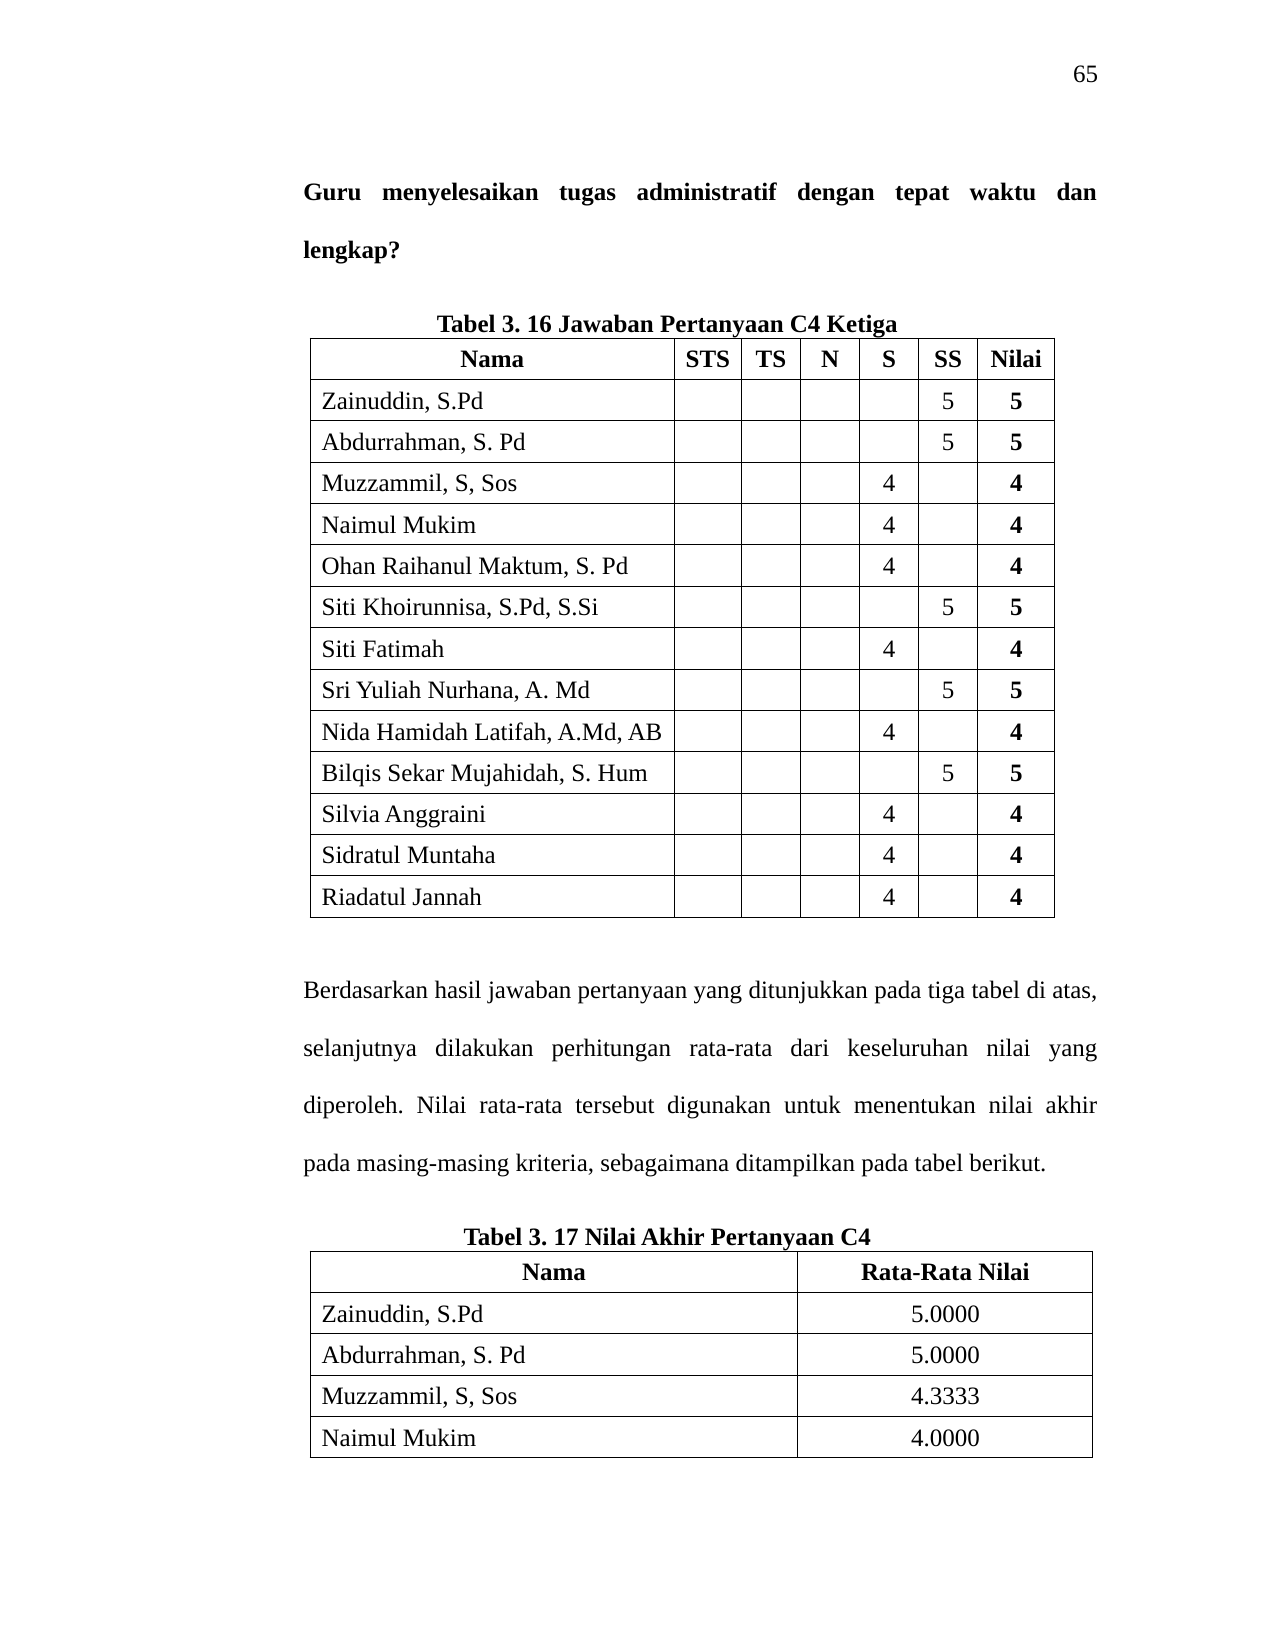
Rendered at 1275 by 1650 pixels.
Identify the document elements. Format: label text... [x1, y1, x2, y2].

table_cell 5 [978, 752, 1054, 792]
table_cell [801, 463, 859, 503]
table_cell 5 [919, 587, 977, 627]
text Tabel 3. 16 Jawaban Pertanyaan C4 Ketiga [236, 309, 1098, 338]
table_cell Bilqis Sekar Mujahidah, S. Hum [311, 752, 674, 792]
table_cell [675, 752, 741, 792]
table_cell 5 [978, 421, 1054, 462]
table_cell [675, 876, 741, 917]
table_header TS [742, 339, 800, 379]
table_cell [675, 380, 741, 420]
table_cell 4 [978, 504, 1054, 544]
table_cell [801, 670, 859, 710]
table_cell [801, 711, 859, 751]
table_cell [675, 421, 741, 462]
table_cell [919, 835, 977, 875]
table_header Rata-Rata Nilai [798, 1252, 1092, 1292]
table_cell Abdurrahman, S. Pd [311, 421, 674, 462]
table_cell [742, 421, 800, 462]
table_cell [860, 752, 918, 792]
table_cell Siti Fatimah [311, 628, 674, 668]
table_cell [742, 670, 800, 710]
table_cell Nida Hamidah Latifah, A.Md, AB [311, 711, 674, 751]
table_cell [675, 504, 741, 544]
table_cell [675, 463, 741, 503]
table_cell 5 [919, 380, 977, 420]
table_cell 4.3333 [798, 1376, 1092, 1416]
table_cell [742, 752, 800, 792]
table_cell [742, 463, 800, 503]
table_cell Naimul Mukim [311, 504, 674, 544]
table_cell 4 [860, 463, 918, 503]
table_cell 4 [978, 463, 1054, 503]
table_cell [742, 711, 800, 751]
table_cell 5 [978, 670, 1054, 710]
table_cell 4 [860, 628, 918, 668]
table_cell Zainuddin, S.Pd [311, 380, 674, 420]
table_cell [919, 794, 977, 834]
table_cell Sidratul Muntaha [311, 835, 674, 875]
table_cell [860, 670, 918, 710]
table_cell 4 [860, 504, 918, 544]
table_cell 4 [978, 628, 1054, 668]
table_cell 4 [978, 711, 1054, 751]
table_header N [801, 339, 859, 379]
table_cell Sri Yuliah Nurhana, A. Md [311, 670, 674, 710]
table_cell [675, 587, 741, 627]
table_cell 4 [860, 835, 918, 875]
table_cell [919, 545, 977, 586]
table_cell [742, 545, 800, 586]
table_cell Silvia Anggraini [311, 794, 674, 834]
table_header S [860, 339, 918, 379]
table_cell [801, 380, 859, 420]
table_cell Siti Khoirunnisa, S.Pd, S.Si [311, 587, 674, 627]
table_cell Ohan Raihanul Maktum, S. Pd [311, 545, 674, 586]
table_cell [801, 504, 859, 544]
table_header Nama [311, 1252, 797, 1292]
table_cell 4 [860, 794, 918, 834]
table_cell [860, 587, 918, 627]
table_header Nilai [978, 339, 1054, 379]
table_cell 4 [978, 794, 1054, 834]
list Guru menyelesaikan tugas administratif dengan tepat waktu dan lengkap? [303, 177, 1098, 263]
table_cell [675, 628, 741, 668]
table_cell [801, 421, 859, 462]
table_cell 4 [860, 545, 918, 586]
table_header SS [919, 339, 977, 379]
table_cell [860, 380, 918, 420]
table_cell [742, 587, 800, 627]
table_cell Naimul Mukim [311, 1417, 797, 1457]
table_cell [675, 670, 741, 710]
table_cell [919, 711, 977, 751]
table_cell [675, 545, 741, 586]
table_cell [801, 794, 859, 834]
table_cell Riadatul Jannah [311, 876, 674, 917]
table_cell [919, 463, 977, 503]
table_cell 4 [978, 835, 1054, 875]
table_cell Zainuddin, S.Pd [311, 1293, 797, 1333]
table_cell Muzzammil, S, Sos [311, 463, 674, 503]
table_header Nama [311, 339, 674, 379]
text Tabel 3. 17 Nilai Akhir Pertanyaan C4 [236, 1222, 1098, 1251]
table_header STS [675, 339, 741, 379]
table_cell [742, 380, 800, 420]
table_cell [742, 876, 800, 917]
table_cell 5 [919, 670, 977, 710]
table_cell 5 [919, 752, 977, 792]
table_cell 4.0000 [798, 1417, 1092, 1457]
table_cell [675, 794, 741, 834]
table_cell Muzzammil, S, Sos [311, 1376, 797, 1416]
table_cell [801, 752, 859, 792]
table_cell 5.0000 [798, 1293, 1092, 1333]
table_cell [742, 794, 800, 834]
table_cell 5.0000 [798, 1334, 1092, 1374]
table_cell [801, 628, 859, 668]
table_cell [675, 711, 741, 751]
table_cell [801, 587, 859, 627]
list Berdasarkan hasil jawaban pertanyaan yang ditunjukkan pada tiga tabel di atas, selanjutnya dilakukan perhitungan rata-rata dari keseluruhan nilai yang diperoleh. Nilai rata-rata tersebut digunakan untuk menentukan nilai akhir pada masing-masing kriteria, sebagaimana ditampilkan pada tabel berikut. [303, 975, 1098, 1176]
table_cell [742, 628, 800, 668]
table_cell [742, 835, 800, 875]
table_cell 5 [919, 421, 977, 462]
table_cell [860, 421, 918, 462]
table_cell 4 [860, 711, 918, 751]
table_cell [801, 835, 859, 875]
table_cell [919, 876, 977, 917]
table_cell Abdurrahman, S. Pd [311, 1334, 797, 1374]
table_cell 5 [978, 380, 1054, 420]
table_cell [919, 504, 977, 544]
table_cell [801, 545, 859, 586]
table_cell 5 [978, 587, 1054, 627]
table_cell [675, 835, 741, 875]
table_cell [742, 504, 800, 544]
table_cell [801, 876, 859, 917]
table_cell 4 [978, 545, 1054, 586]
table_cell 4 [978, 876, 1054, 917]
table_cell 4 [860, 876, 918, 917]
table_cell [919, 628, 977, 668]
